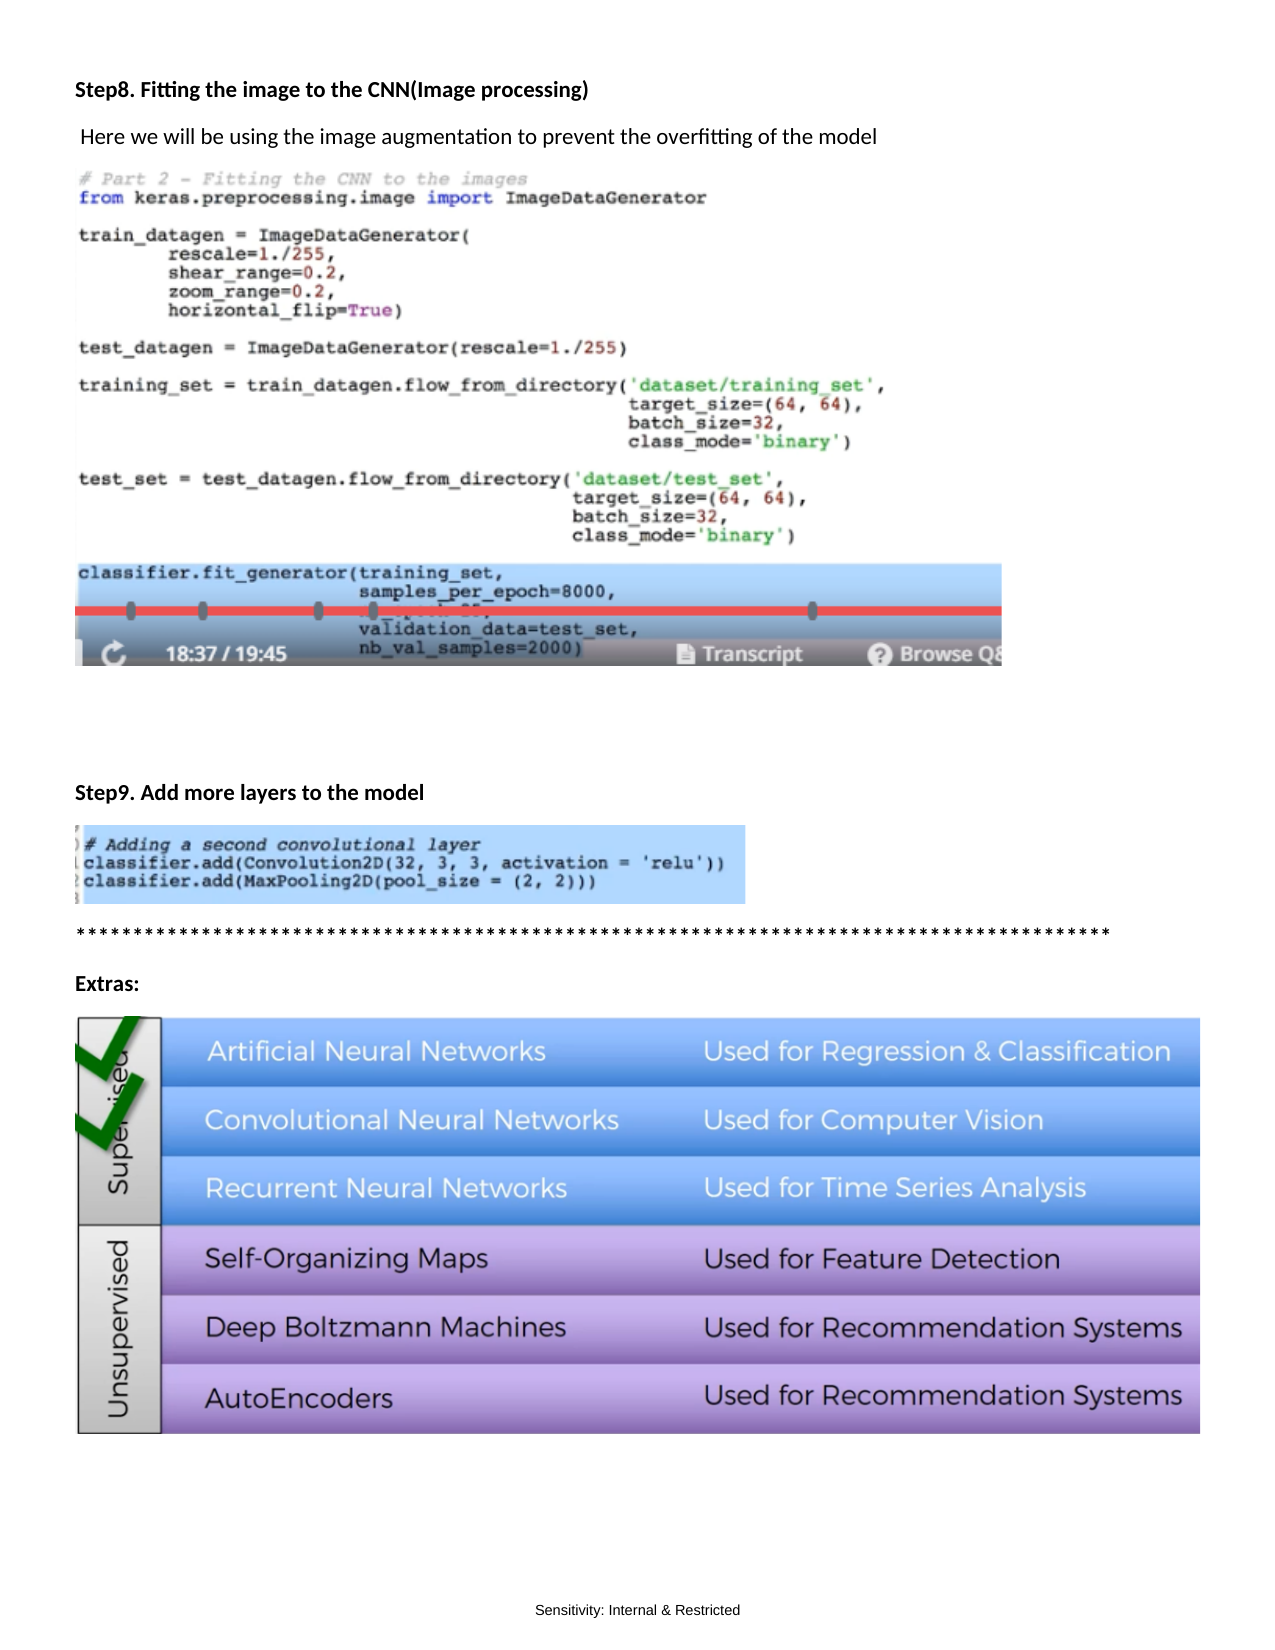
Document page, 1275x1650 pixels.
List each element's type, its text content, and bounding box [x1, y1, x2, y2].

text Step9. Add more layers to the model [75, 778, 1200, 806]
text ******************************************************************************************* [75, 922, 1200, 950]
text Step8. Fitting the image to the CNN(Image processing) [75, 75, 1200, 103]
text Extras: [75, 969, 1200, 997]
text Here we will be using the image augmentation to prevent the overfitting of the model [75, 122, 1200, 150]
